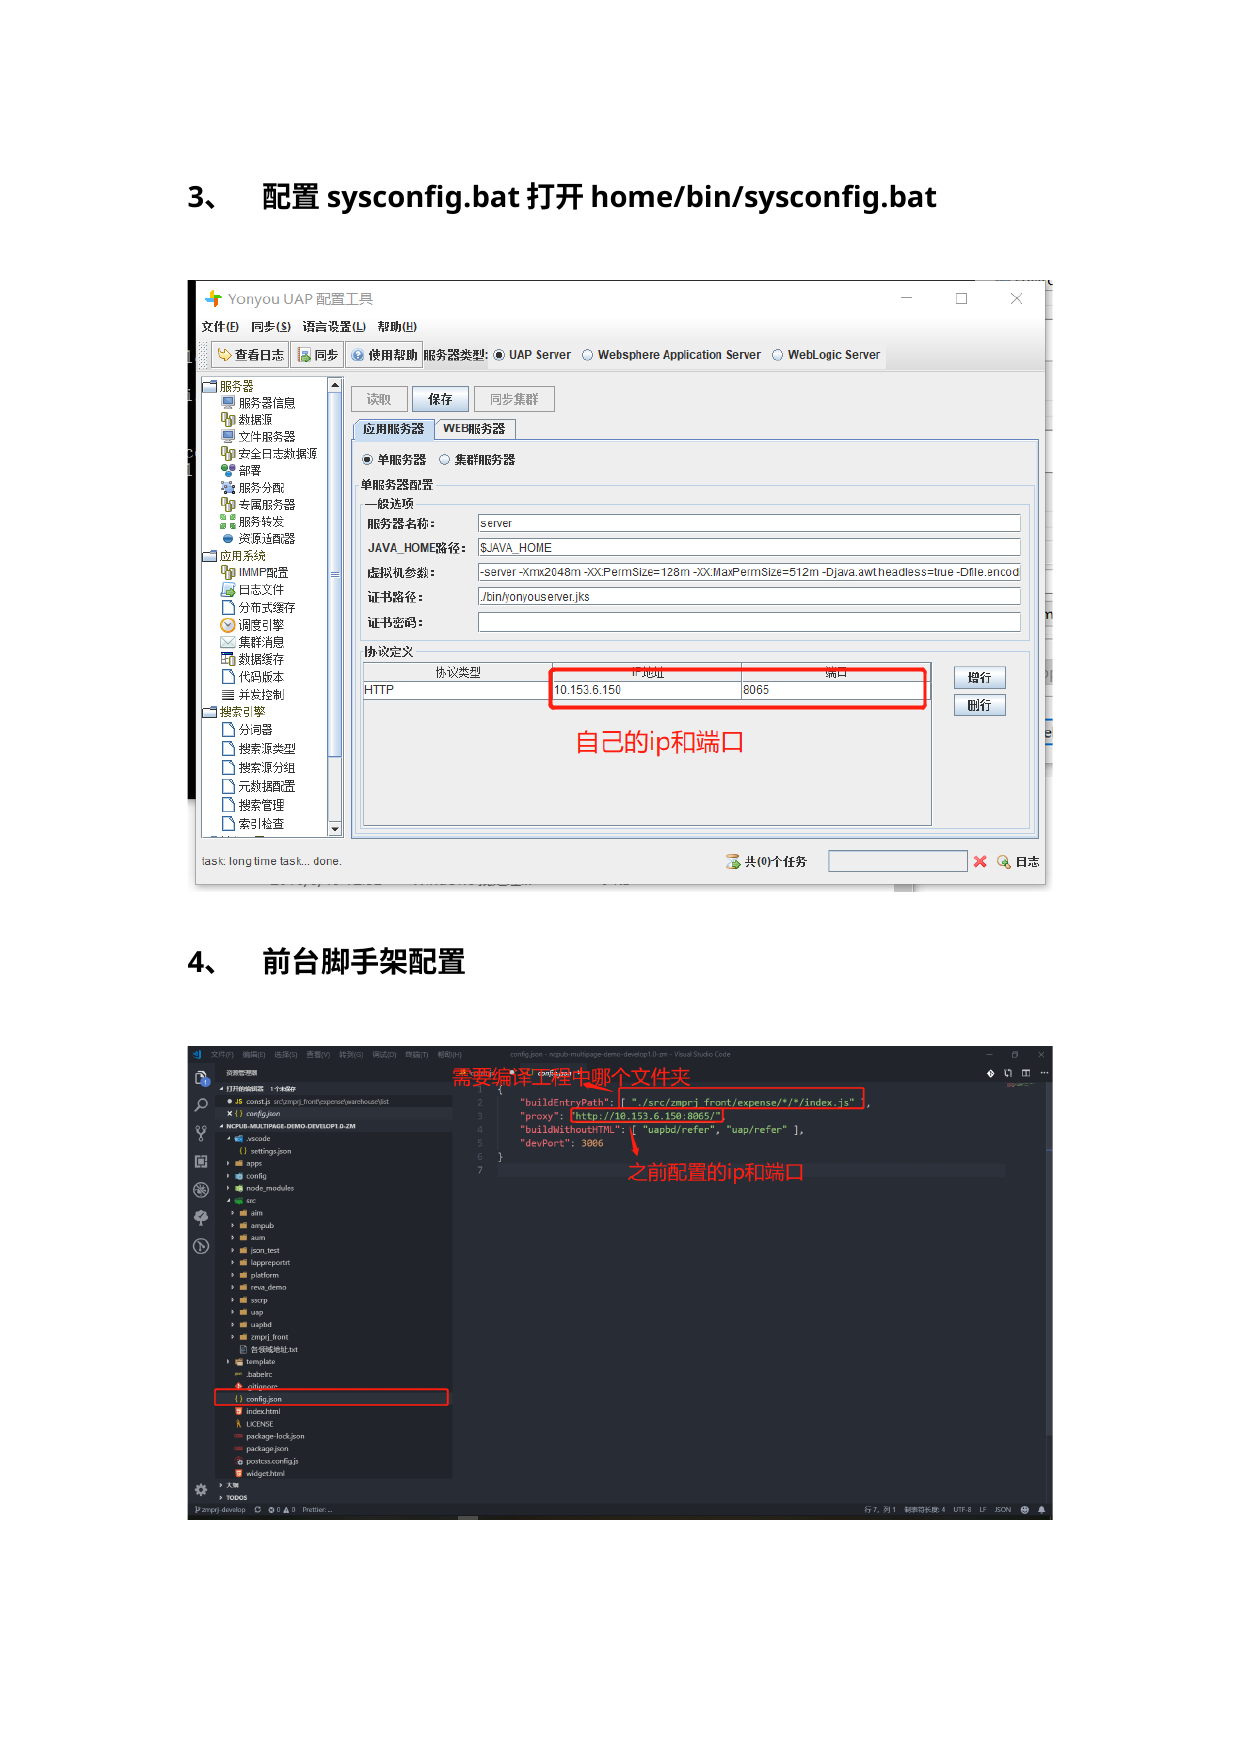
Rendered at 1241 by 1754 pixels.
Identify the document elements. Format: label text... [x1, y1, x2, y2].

picture [187, 280, 1053, 892]
subtitle 前台脚手架配置 [187, 927, 1053, 992]
picture [187, 1046, 1053, 1520]
subtitle 配置sysconfig.bat打开home/bin/sysconfig.bat [187, 162, 1053, 227]
